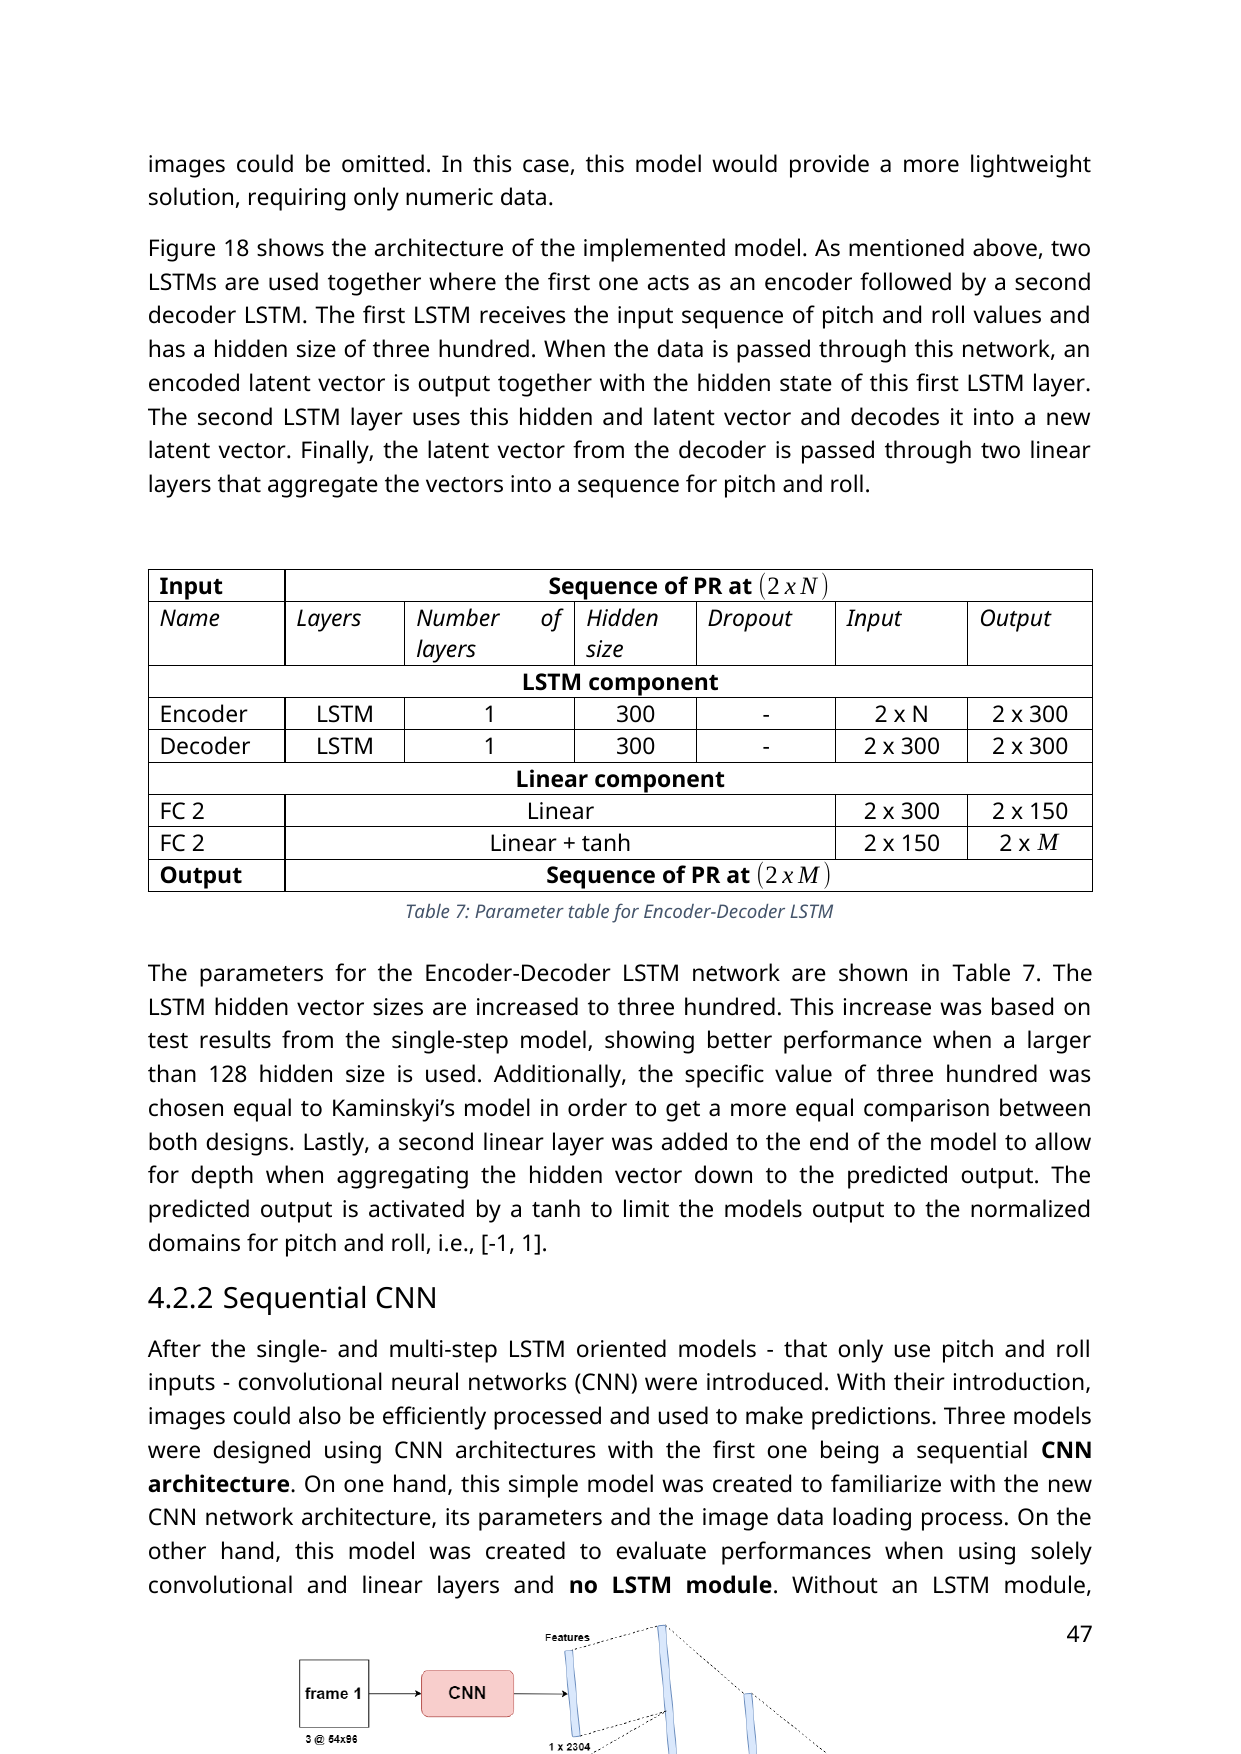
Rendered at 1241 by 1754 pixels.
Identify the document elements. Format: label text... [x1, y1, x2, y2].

table_cell 2 x 300 [836, 795, 967, 826]
table_cell 2 x [968, 827, 1092, 858]
table_cell Name [149, 602, 284, 665]
table_cell Hidden size [575, 602, 696, 665]
table_cell Sequence of PR at [286, 860, 1092, 891]
table_cell 2 x N [836, 698, 967, 729]
table_cell 2 x 150 [836, 827, 967, 858]
table_cell 1 [405, 698, 574, 729]
table_header Sequence of PR at [286, 570, 1092, 601]
text Table 7: Parameter table for Encoder-Decoder LSTM [148, 898, 1093, 923]
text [148, 148, 1093, 213]
table_cell Output [149, 860, 284, 891]
picture [297, 1624, 943, 1754]
table_cell 300 [575, 698, 696, 729]
table_cell Encoder [149, 698, 284, 729]
table_cell LSTM component [149, 666, 1092, 697]
table_cell Decoder [149, 730, 284, 762]
table_cell - [697, 698, 835, 729]
table_cell 300 [575, 730, 696, 762]
table_cell 2 x 300 [836, 730, 967, 762]
table_cell LSTM [286, 698, 404, 729]
text Figure 18 shows the architecture of the implemented model. As mentioned above, two LSTMs are used together where the first one acts as an encoder followed by a second decoder LSTM. The first LSTM receives the input sequence of pitch and roll values and has a hidden size of three hundred. When the data is passed through this network, an encoded latent vector is output together with the hidden state of this first LSTM layer. The second LSTM layer uses this hidden and latent vector and decodes it into a new latent vector. Finally, the latent vector from the decoder is passed through two linear layers that aggregate the vectors into a sequence for pitch and roll. [148, 232, 1093, 499]
table_cell FC 2 [149, 795, 284, 826]
table_cell Dropout [697, 602, 835, 665]
table_cell Number of layers [405, 602, 574, 665]
table_cell Layers [286, 602, 404, 665]
table_cell Input [836, 602, 967, 665]
table_cell 2 x 150 [968, 795, 1092, 826]
table_cell LSTM [286, 730, 404, 762]
text The parameters for the Encoder-Decoder LSTM network are shown in Table 7. The LSTM hidden vector sizes are increased to three hundred. This increase was based on test results from the single-step model, showing better performance when a larger than 128 hidden size is used. Additionally, the specific value of three hundred was chosen equal to Kaminskyi’s model in order to get a more equal comparison between both designs. Lastly, a second linear layer was added to the end of the model to allow for depth when aggregating the hidden vector down to the predicted output. The predicted output is activated by a tanh to limit the models output to the normalized domains for pitch and roll, i.e., [-1, 1]. [148, 957, 1093, 1258]
table_cell 2 x 300 [968, 698, 1092, 729]
table_header Input [149, 570, 284, 601]
table_cell Linear component [149, 763, 1092, 794]
table_cell Output [968, 602, 1092, 665]
table_cell FC 2 [149, 827, 284, 858]
table_cell Linear [286, 795, 835, 826]
subtitle Sequential CNN [148, 1277, 1093, 1317]
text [148, 1333, 1093, 1600]
table_cell - [697, 730, 835, 762]
table_cell Linear + tanh [286, 827, 835, 858]
table_cell 2 x 300 [968, 730, 1092, 762]
table_cell 1 [405, 730, 574, 762]
